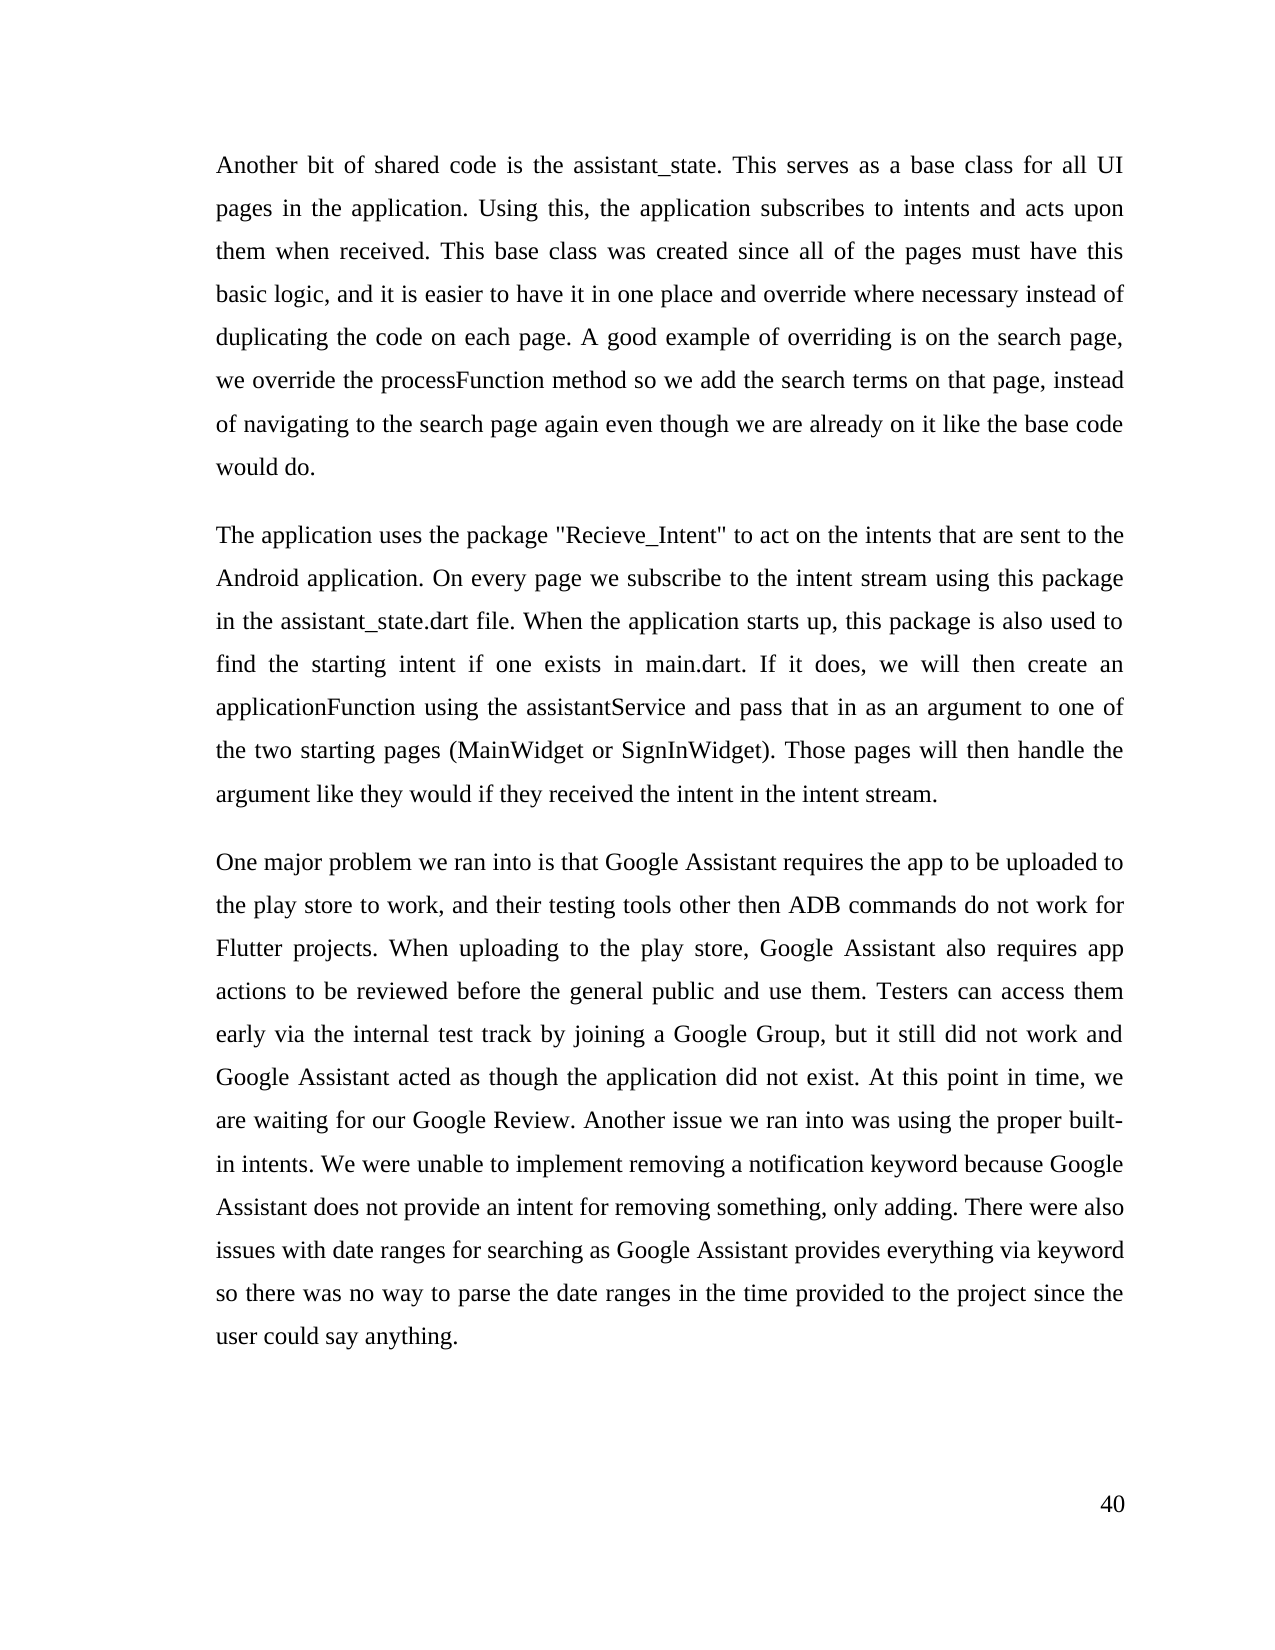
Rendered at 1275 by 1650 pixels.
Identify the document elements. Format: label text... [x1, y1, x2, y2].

text Another bit of shared code is the assistant_state. This serves as a base class for all UI pages in the application. Using this, the application subscribes to intents and acts upon them when received. This base class was created since all of the pages must have this basic logic, and it is easier to have it in one place and override where necessary instead of duplicating the code on each page. A good example of overriding is on the search page, we override the processFunction method so we add the search terms on that page, instead of navigating to the search page again even though we are already on it like the base code would do. [216, 150, 1125, 481]
text The application uses the package "Recieve_Intent" to act on the intents that are sent to the Android application. On every page we subscribe to the intent stream using this package in the assistant_state.dart file. When the application starts up, this package is also used to find the starting intent if one exists in main.dart. If it does, we will then create an applicationFunction using the assistantService and pass that in as an argument to one of the two starting pages (MainWidget or SignInWidget). Those pages will then handle the argument like they would if they received the intent in the intent stream. [216, 520, 1125, 807]
text One major problem we ran into is that Google Assistant requires the app to be uploaded to the play store to work, and their testing tools other then ADB commands do not work for Flutter projects. When uploading to the play store, Google Assistant also requires app actions to be reviewed before the general public and use them. Testers can access them early via the internal test track by joining a Google Group, but it still did not work and Google Assistant acted as though the application did not exist. At this point in time, we are waiting for our Google Review. Another issue we ran into was using the proper built-in intents. We were unable to implement removing a notification keyword because Google Assistant does not provide an intent for removing something, only adding. There were also issues with date ranges for searching as Google Assistant provides everything via keyword so there was no way to parse the date ranges in the time provided to the project since the user could say anything. [216, 847, 1125, 1350]
